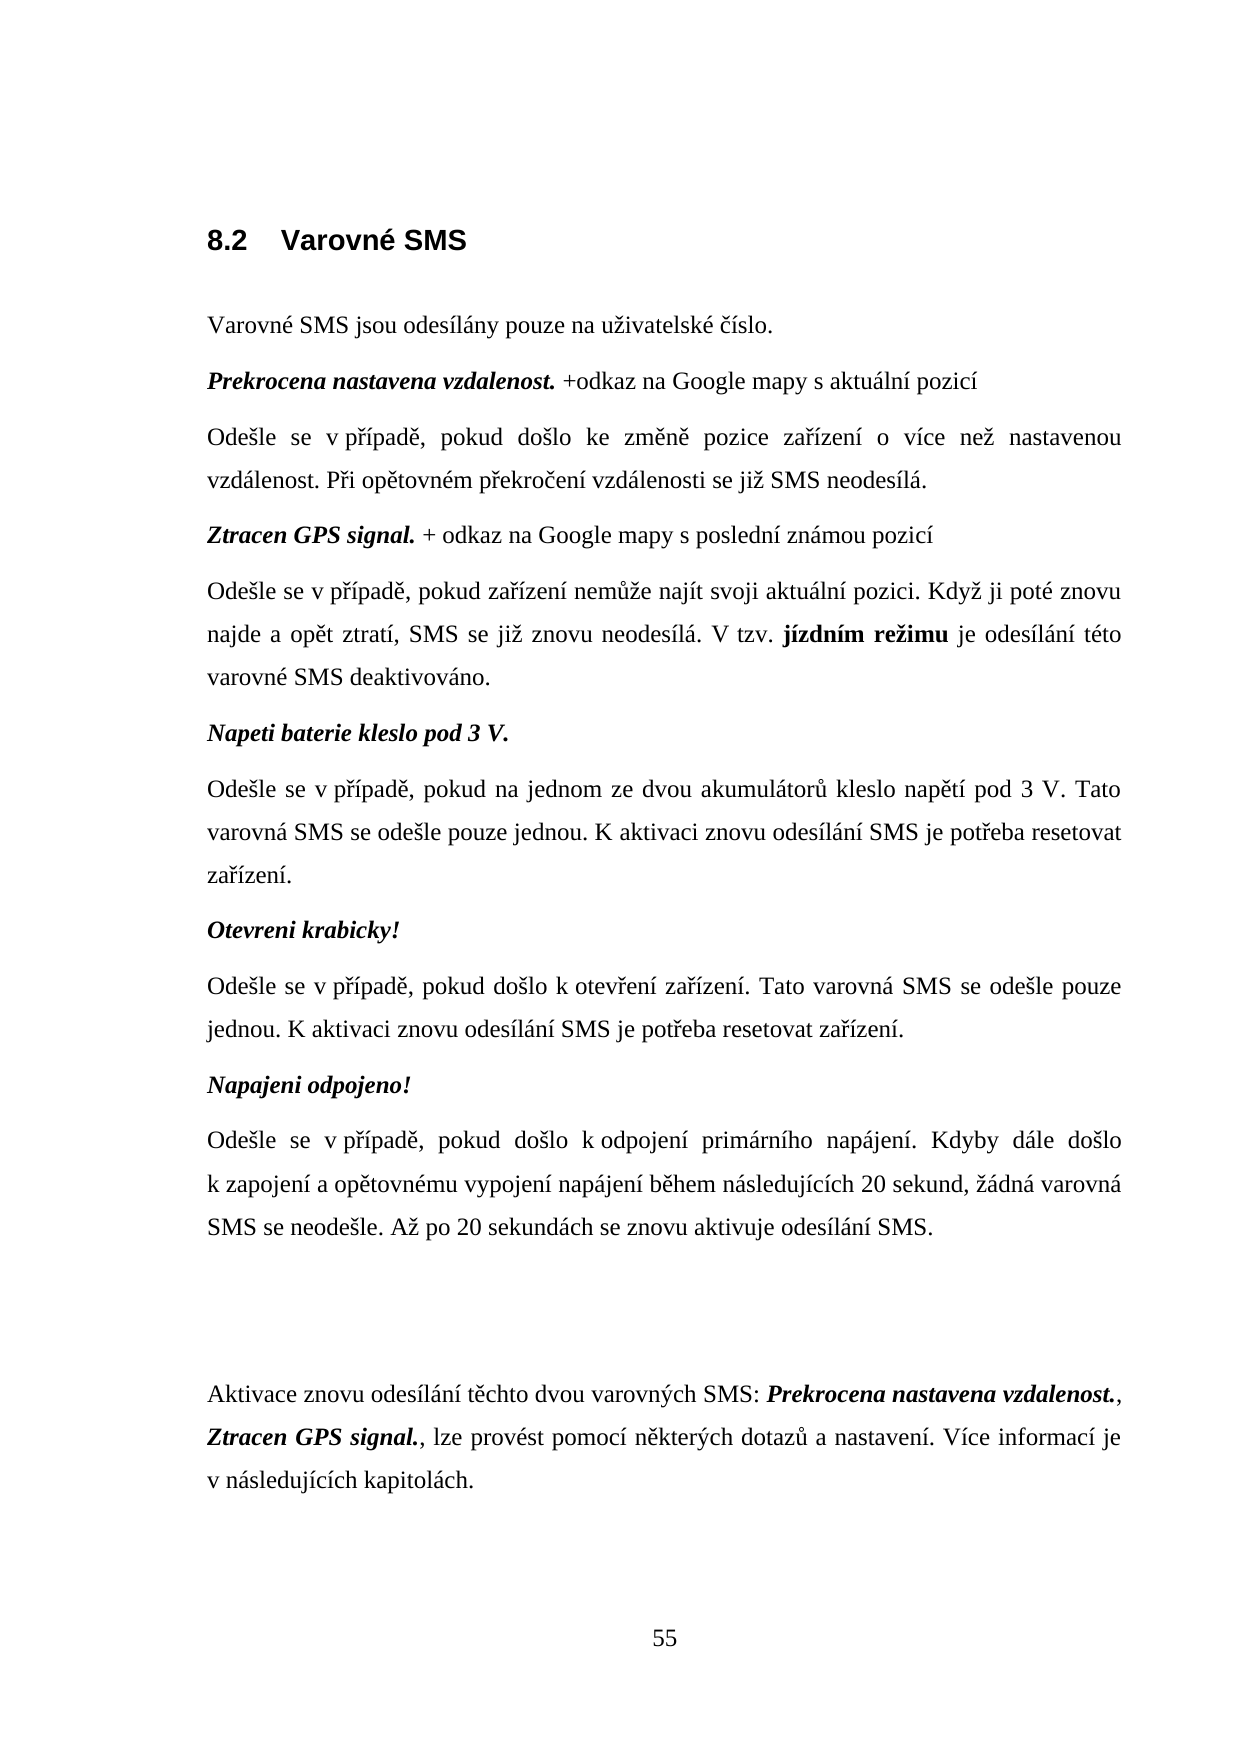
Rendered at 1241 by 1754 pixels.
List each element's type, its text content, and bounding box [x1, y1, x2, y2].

text Prekrocena nastavena vzdalenost. +odkaz na Google mapy s aktuální pozicí [207, 366, 1122, 395]
text Napeti baterie kleslo pod 3 V. [207, 718, 1122, 747]
subtitle Varovné SMS [207, 223, 1122, 256]
text Varovné SMS jsou odesílány pouze na uživatelské číslo. [207, 311, 1122, 339]
text Odešle se v případě, pokud zařízení nemůže najít svoji aktuální pozici. Když ji poté znovu najde a opět ztratí, SMS se již znovu neodesílá. V tzv. jízdním režimu je odesílání této varovné SMS deaktivováno. [207, 576, 1122, 691]
text Ztracen GPS signal. + odkaz na Google mapy s poslední známou pozicí [207, 521, 1122, 549]
text Odešle se v případě, pokud došlo ke změně pozice zařízení o více než nastavenou vzdálenost. Při opětovném překročení vzdálenosti se již SMS neodesílá. [207, 422, 1122, 494]
text Napajeni odpojeno! [207, 1070, 1122, 1099]
text Aktivace znovu odesílání těchto dvou varovných SMS: Prekrocena nastavena vzdalenost., Ztracen GPS signal., lze provést pomocí některých dotazů a nastavení. Více informací je v následujících kapitolách. [207, 1379, 1122, 1494]
text Odešle se v případě, pokud došlo k odpojení primárního napájení. Kdyby dále došlo k zapojení a opětovnému vypojení napájení během následujících 20 sekund, žádná varovná SMS se neodešle. Až po 20 sekundách se znovu aktivuje odesílání SMS. [207, 1126, 1122, 1241]
text Odešle se v případě, pokud došlo k otevření zařízení. Tato varovná SMS se odešle pouze jednou. K aktivaci znovu odesílání SMS je potřeba resetovat zařízení. [207, 971, 1122, 1043]
text Odešle se v případě, pokud na jednom ze dvou akumulátorů kleslo napětí pod 3 V. Tato varovná SMS se odešle pouze jednou. K aktivaci znovu odesílání SMS je potřeba resetovat zařízení. [207, 774, 1122, 889]
text Otevreni krabicky! [207, 916, 1122, 944]
